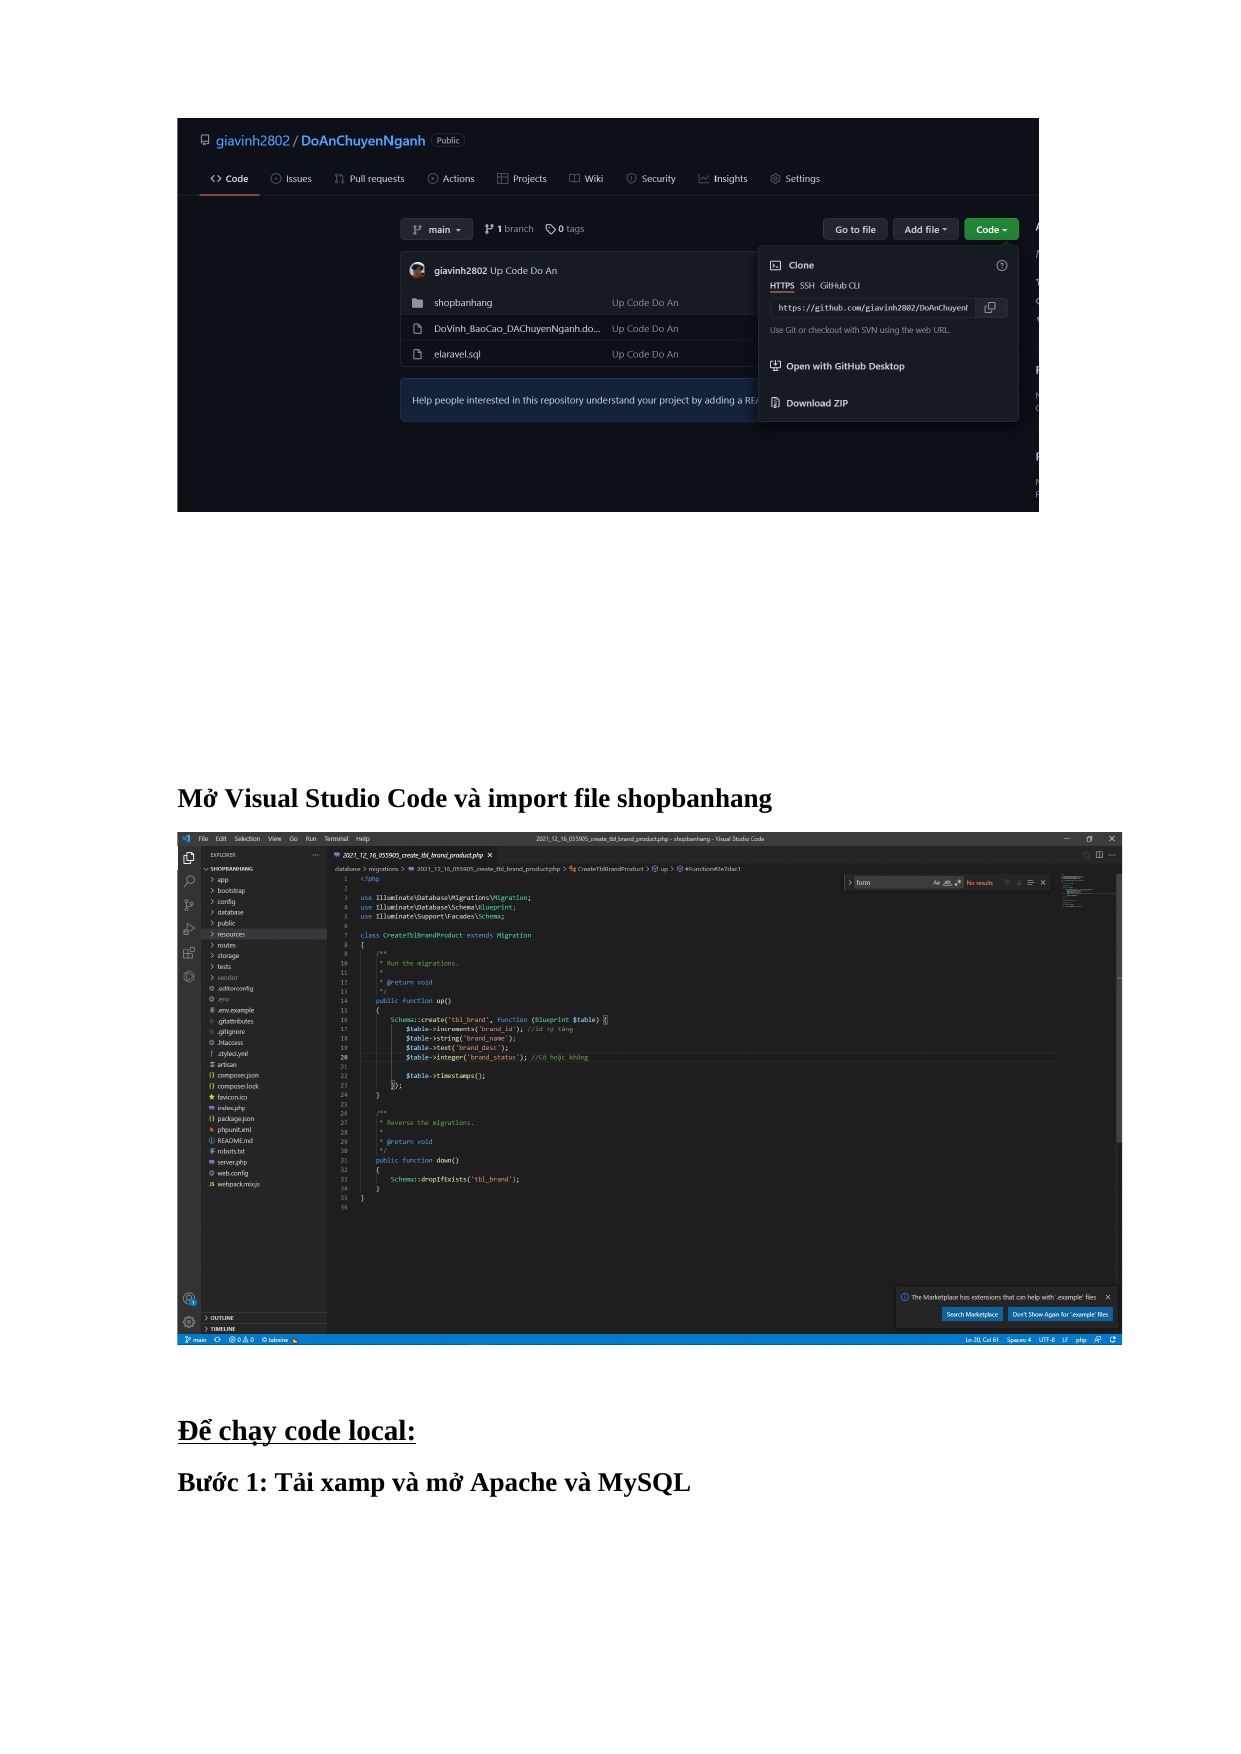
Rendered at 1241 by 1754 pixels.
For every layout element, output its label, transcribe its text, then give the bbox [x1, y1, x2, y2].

picture [177, 118, 1039, 512]
picture [177, 832, 1123, 1345]
text Mở Visual Studio Code và import file shopbanhang [177, 782, 1122, 813]
text Để chạy code local: [177, 1413, 1122, 1447]
text Bước 1: Tải xamp và mở Apache và MySQL [177, 1466, 1122, 1497]
